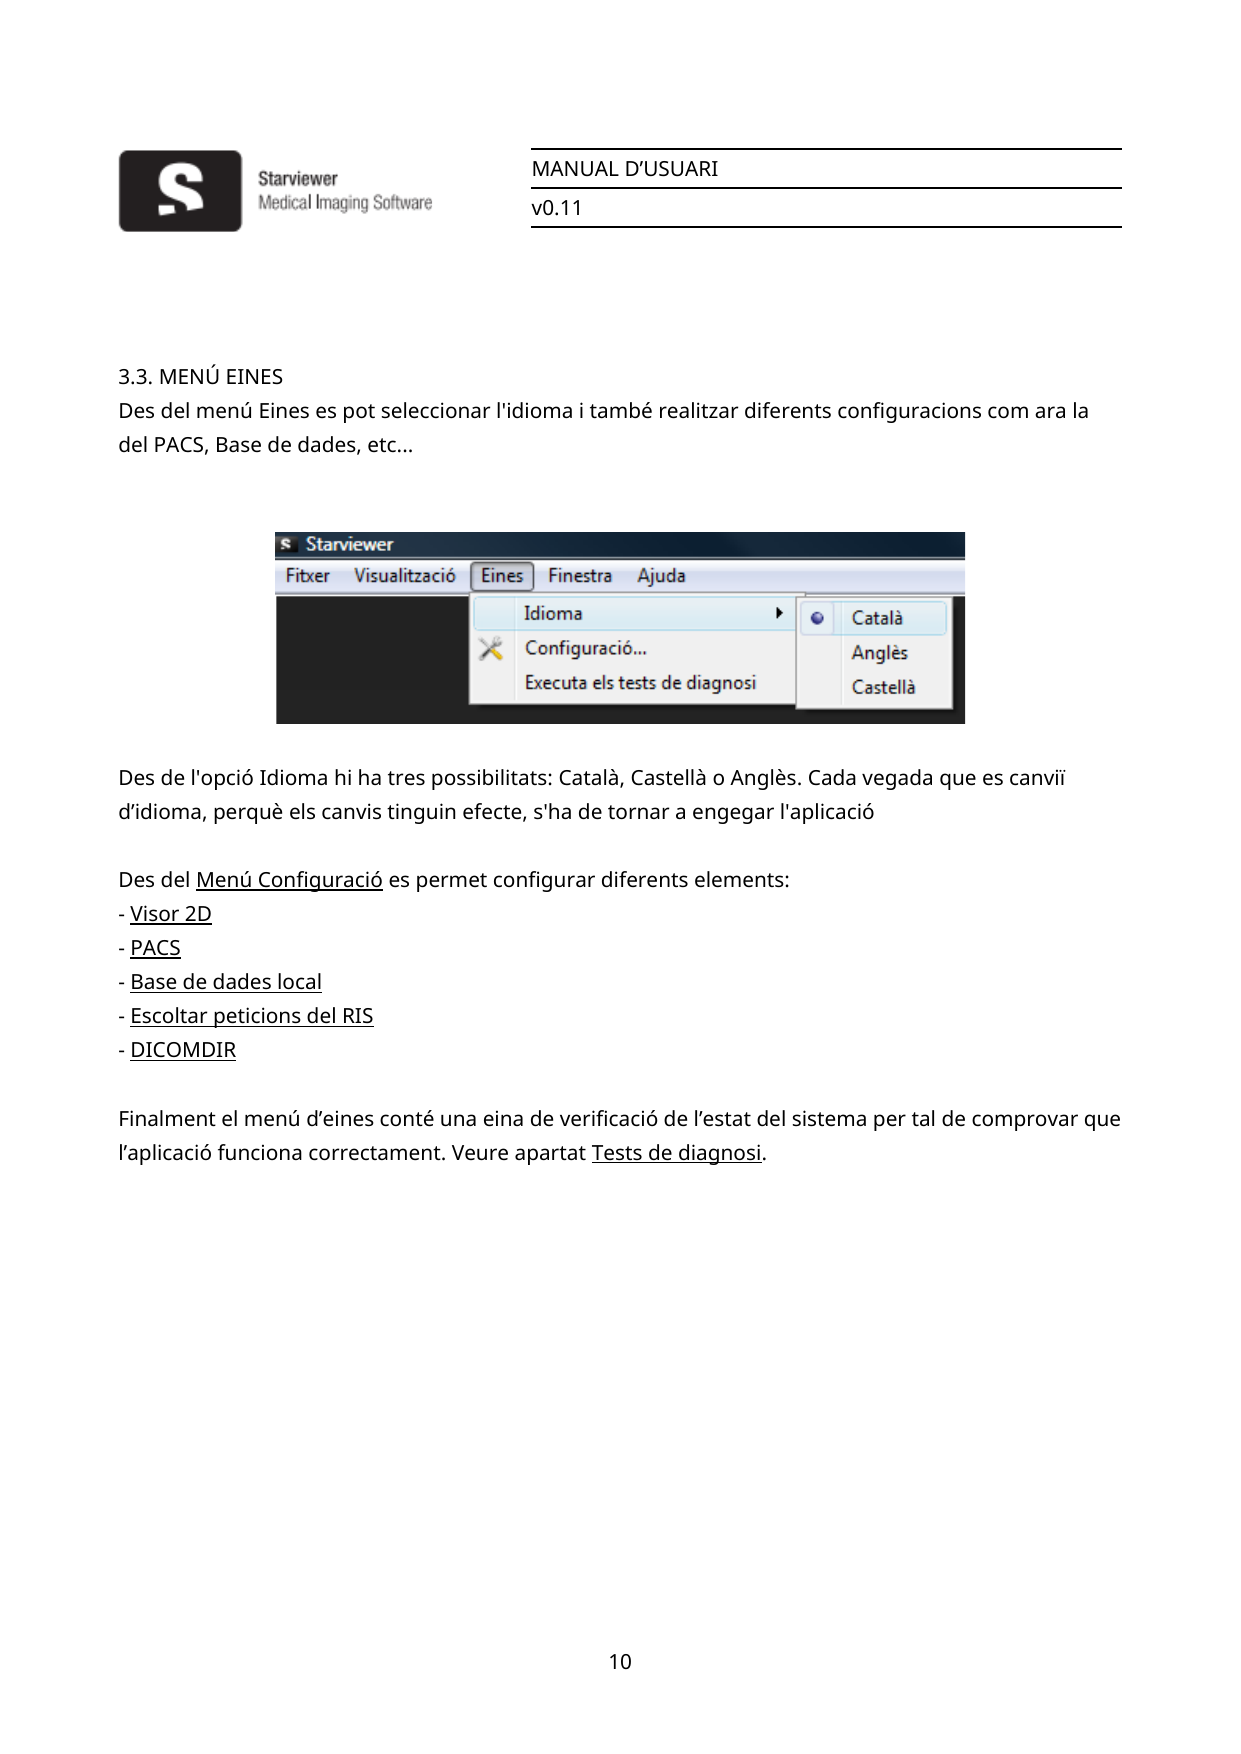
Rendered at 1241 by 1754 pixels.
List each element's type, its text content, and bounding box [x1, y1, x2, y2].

text Des del Menú Configuració es permet configurar diferents elements: [118, 865, 1122, 894]
text Des de l'opció Idioma hi ha tres possibilitats: Català, Castellà o Anglès. Cada vegada que es canviï d’idioma, perquè els canvis tinguin efecte, s'ha de tornar a engegar l'aplicació [118, 763, 1122, 826]
text - DICOMDIR [118, 1036, 1122, 1064]
text - Escoltar peticions del RIS [118, 1001, 1122, 1030]
text - Visor 2D [118, 899, 1122, 928]
text - PACS [118, 933, 1122, 962]
text Finalment el menú d’eines conté una eina de verificació de l’estat del sistema per tal de comprovar que l’aplicació funciona correctament. Veure apartat Tests de diagnosi. [118, 1104, 1122, 1166]
text Des del menú Eines es pot seleccionar l'idioma i també realitzar diferents configuracions com ara la del PACS, Base de dades, etc... [118, 396, 1122, 459]
picture [275, 532, 966, 724]
subtitle Menú Eines [118, 362, 1122, 391]
text - Base de dades local [118, 967, 1122, 996]
